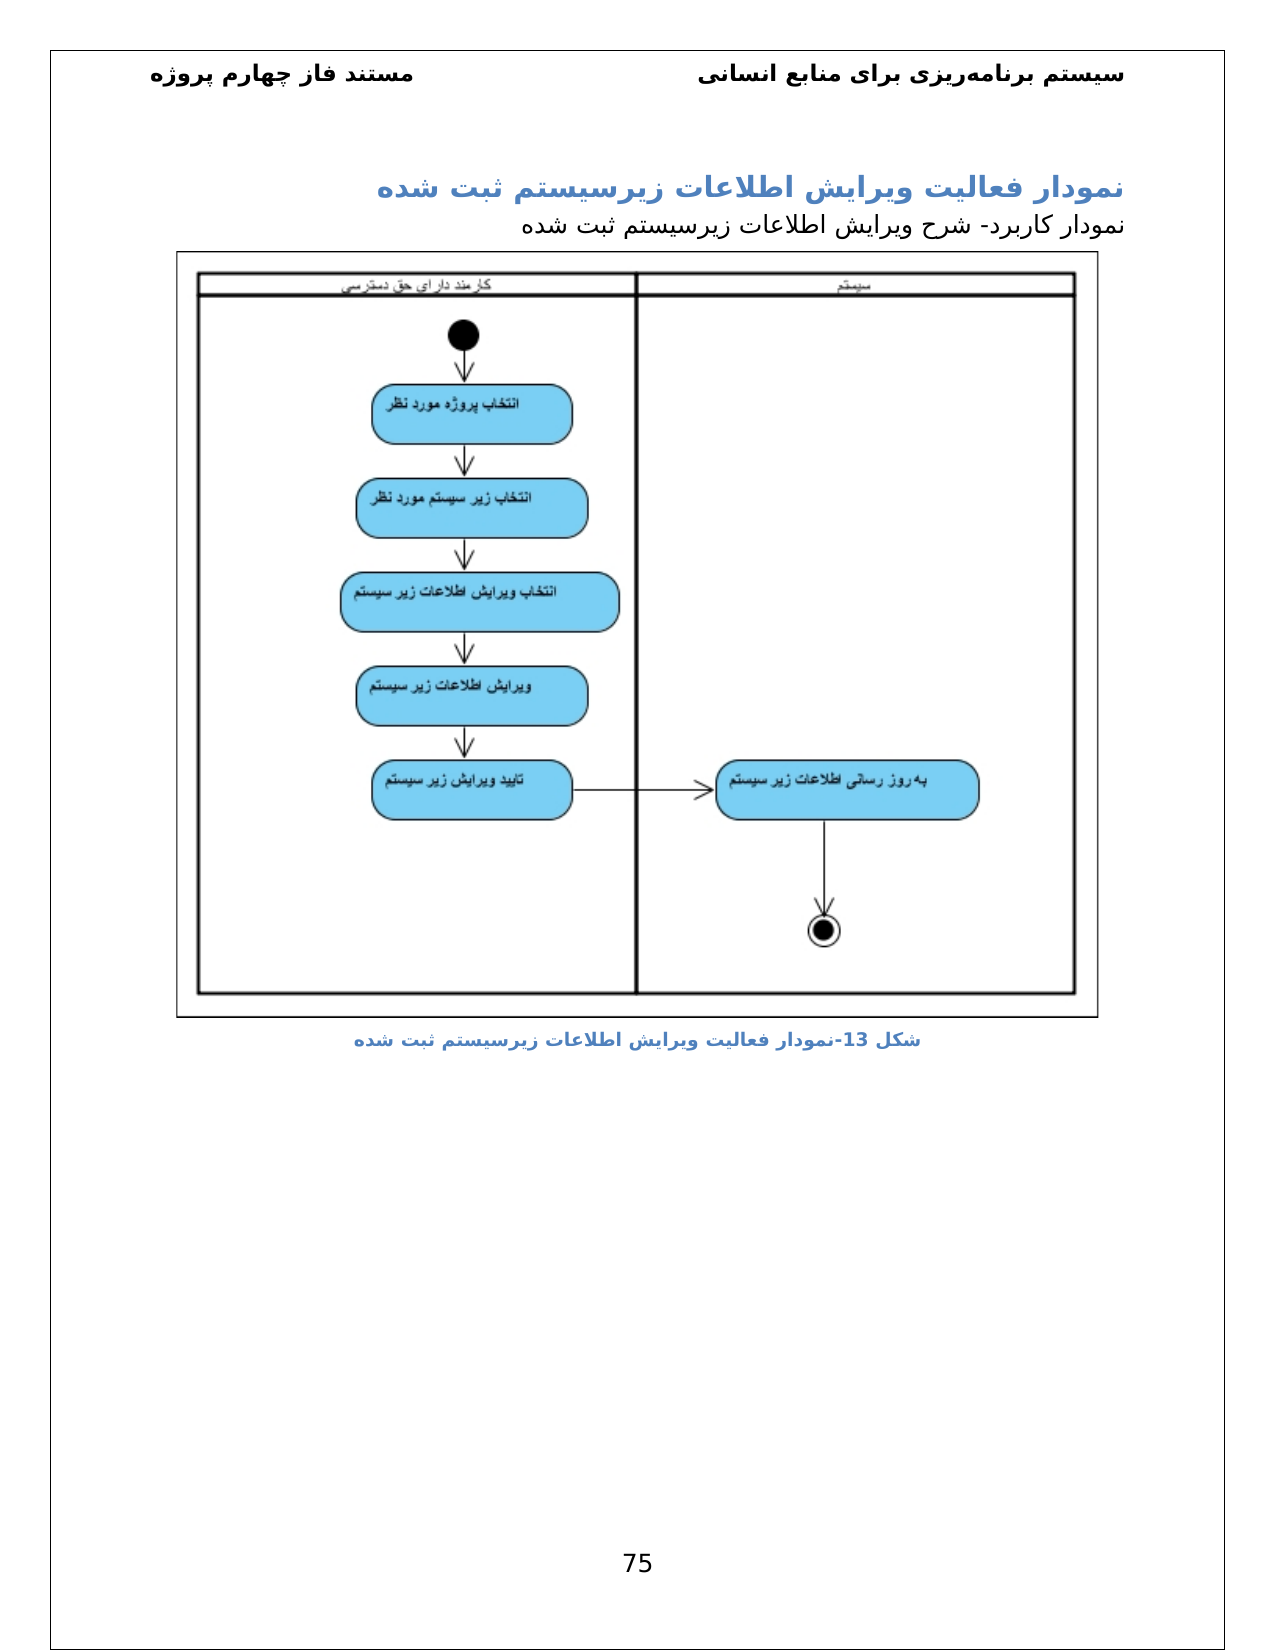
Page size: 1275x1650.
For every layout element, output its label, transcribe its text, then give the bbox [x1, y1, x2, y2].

subtitle نمودار فعالیت ویرایش اطلاعات زیرسیستم ثبت شده [150, 171, 1125, 205]
text شکل 13-نمودار فعالیت ویرایش اطلاعات زیرسیستم ثبت شده [150, 1029, 1125, 1051]
text نمودار کاربرد- شرح ویرایش اطلاعات زیرسیستم ثبت شده [150, 210, 1125, 239]
picture [176, 251, 1099, 1018]
